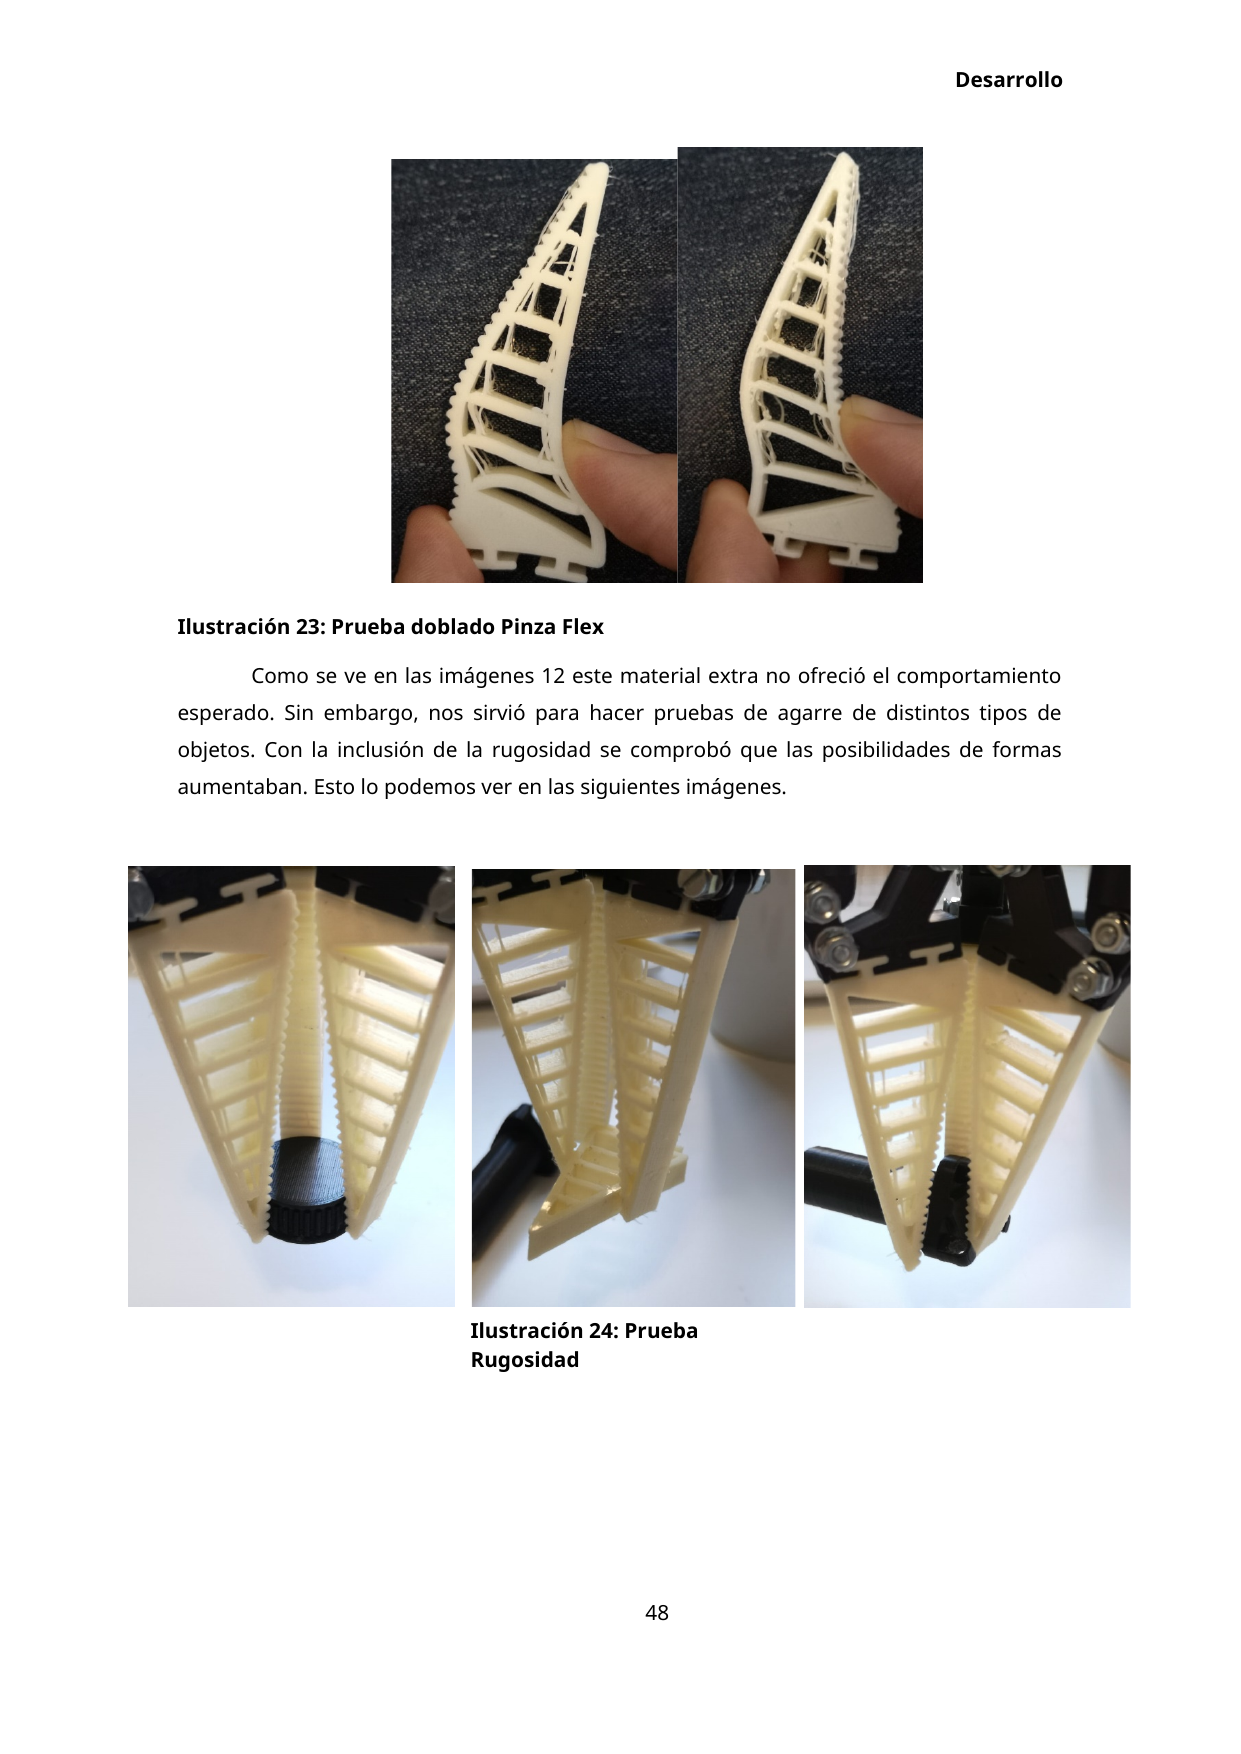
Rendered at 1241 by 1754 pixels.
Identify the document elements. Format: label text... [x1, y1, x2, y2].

picture [802, 865, 1131, 1306]
picture [391, 147, 923, 583]
text Como se ve en las imágenes 12 este material extra no ofreció el comportamiento esperado. Sin embargo, nos sirvió para hacer pruebas de agarre de distintos tipos de objetos. Con la inclusión de la rugosidad se comprobó que las posibilidades de formas aumentaban. Esto lo podemos ver en las siguientes imágenes. [177, 661, 1063, 800]
picture [126, 866, 455, 1304]
picture [470, 869, 796, 1304]
